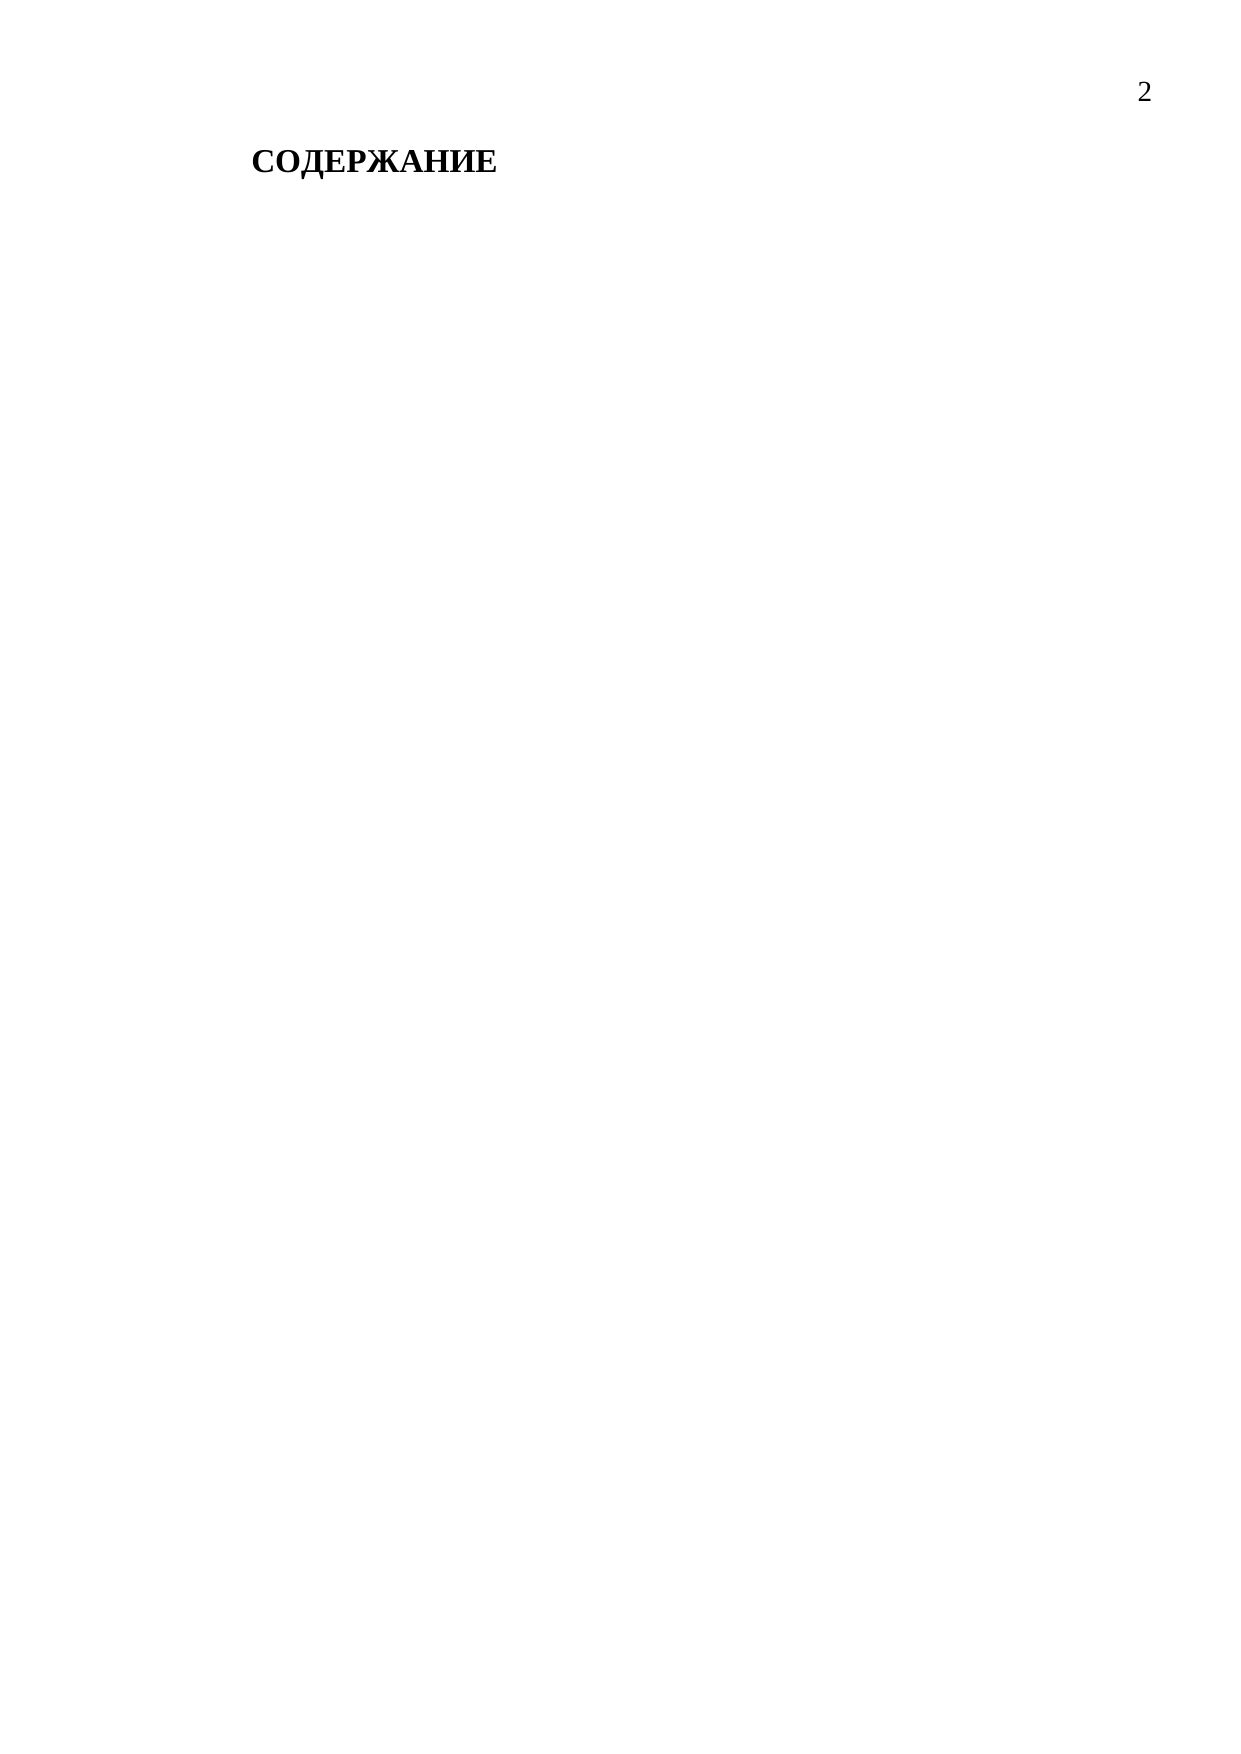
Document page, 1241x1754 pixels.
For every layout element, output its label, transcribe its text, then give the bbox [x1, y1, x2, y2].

subtitle Содержание [177, 141, 1152, 179]
